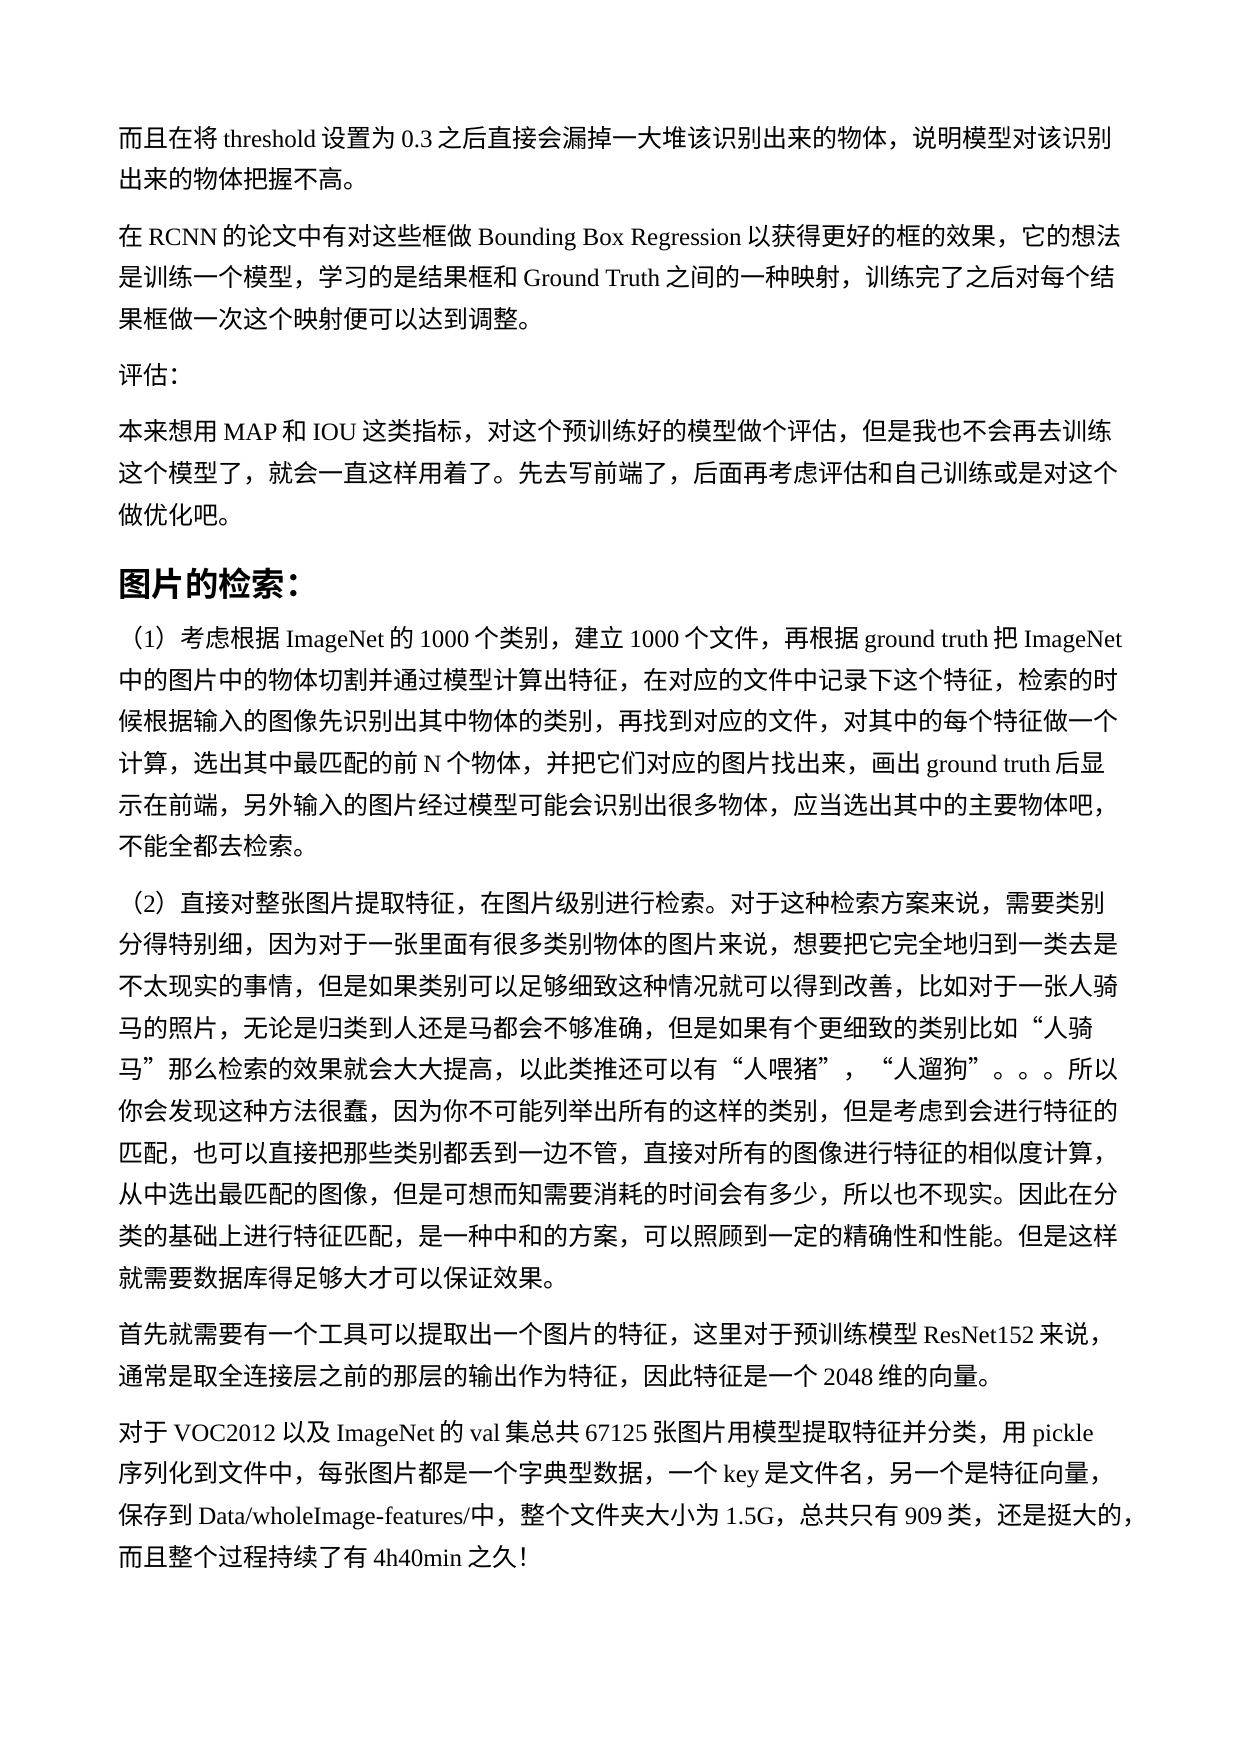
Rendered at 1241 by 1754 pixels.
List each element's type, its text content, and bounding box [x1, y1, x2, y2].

text 在RCNN的论文中有对这些框做Bounding Box Regression以获得更好的框的效果，它的想法是训练一个模型，学习的是结果框和Ground Truth之间的一种映射，训练完了之后对每个结果框做一次这个映射便可以达到调整。 [118, 216, 1122, 336]
list （1）考虑根据ImageNet的1000个类别，建立1000个文件，再根据ground truth把ImageNet中的图片中的物体切割并通过模型计算出特征，在对应的文件中记录下这个特征，检索的时候根据输入的图像先识别出其中物体的类别，再找到对应的文件，对其中的每个特征做一个计算，选出其中最匹配的前N个物体，并把它们对应的图片找出来，画出ground truth后显示在前端，另外输入的图片经过模型可能会识别出很多物体，应当选出其中的主要物体吧，不能全都去检索。 [118, 618, 1122, 863]
subtitle 图片的检索： [118, 558, 1122, 606]
text 首先就需要有一个工具可以提取出一个图片的特征，这里对于预训练模型ResNet152来说，通常是取全连接层之前的那层的输出作为特征，因此特征是一个2048维的向量。 [118, 1314, 1122, 1392]
text （2）直接对整张图片提取特征，在图片级别进行检索。对于这种检索方案来说，需要类别分得特别细，因为对于一张里面有很多类别物体的图片来说，想要把它完全地归到一类去是不太现实的事情，但是如果类别可以足够细致这种情况就可以得到改善，比如对于一张人骑马的照片，无论是归类到人还是马都会不够准确，但是如果有个更细致的类别比如“人骑马”那么检索的效果就会大大提高，以此类推还可以有“人喂猪”，“人遛狗”。。。所以你会发现这种方法很蠢，因为你不可能列举出所有的这样的类别，但是考虑到会进行特征的匹配，也可以直接把那些类别都丢到一边不管，直接对所有的图像进行特征的相似度计算，从中选出最匹配的图像，但是可想而知需要消耗的时间会有多少，所以也不现实。因此在分类的基础上进行特征匹配，是一种中和的方案，可以照顾到一定的精确性和性能。但是这样就需要数据库得足够大才可以保证效果。 [118, 883, 1122, 1294]
text 评估： [118, 356, 1122, 392]
text 对于VOC2012以及ImageNet的val集总共67125张图片用模型提取特征并分类，用pickle序列化到文件中，每张图片都是一个字典型数据，一个key是文件名，另一个是特征向量，保存到Data/wholeImage-features/中，整个文件夹大小为1.5G，总共只有909类，还是挺大的，而且整个过程持续了有4h40min之久！ [118, 1412, 1122, 1573]
text 本来想用MAP和IOU这类指标，对这个预训练好的模型做个评估，但是我也不会再去训练这个模型了，就会一直这样用着了。先去写前端了，后面再考虑评估和自己训练或是对这个做优化吧。 [118, 412, 1122, 531]
text 而且在将threshold设置为0.3之后直接会漏掉一大堆该识别出来的物体，说明模型对该识别出来的物体把握不高。 [118, 118, 1122, 196]
